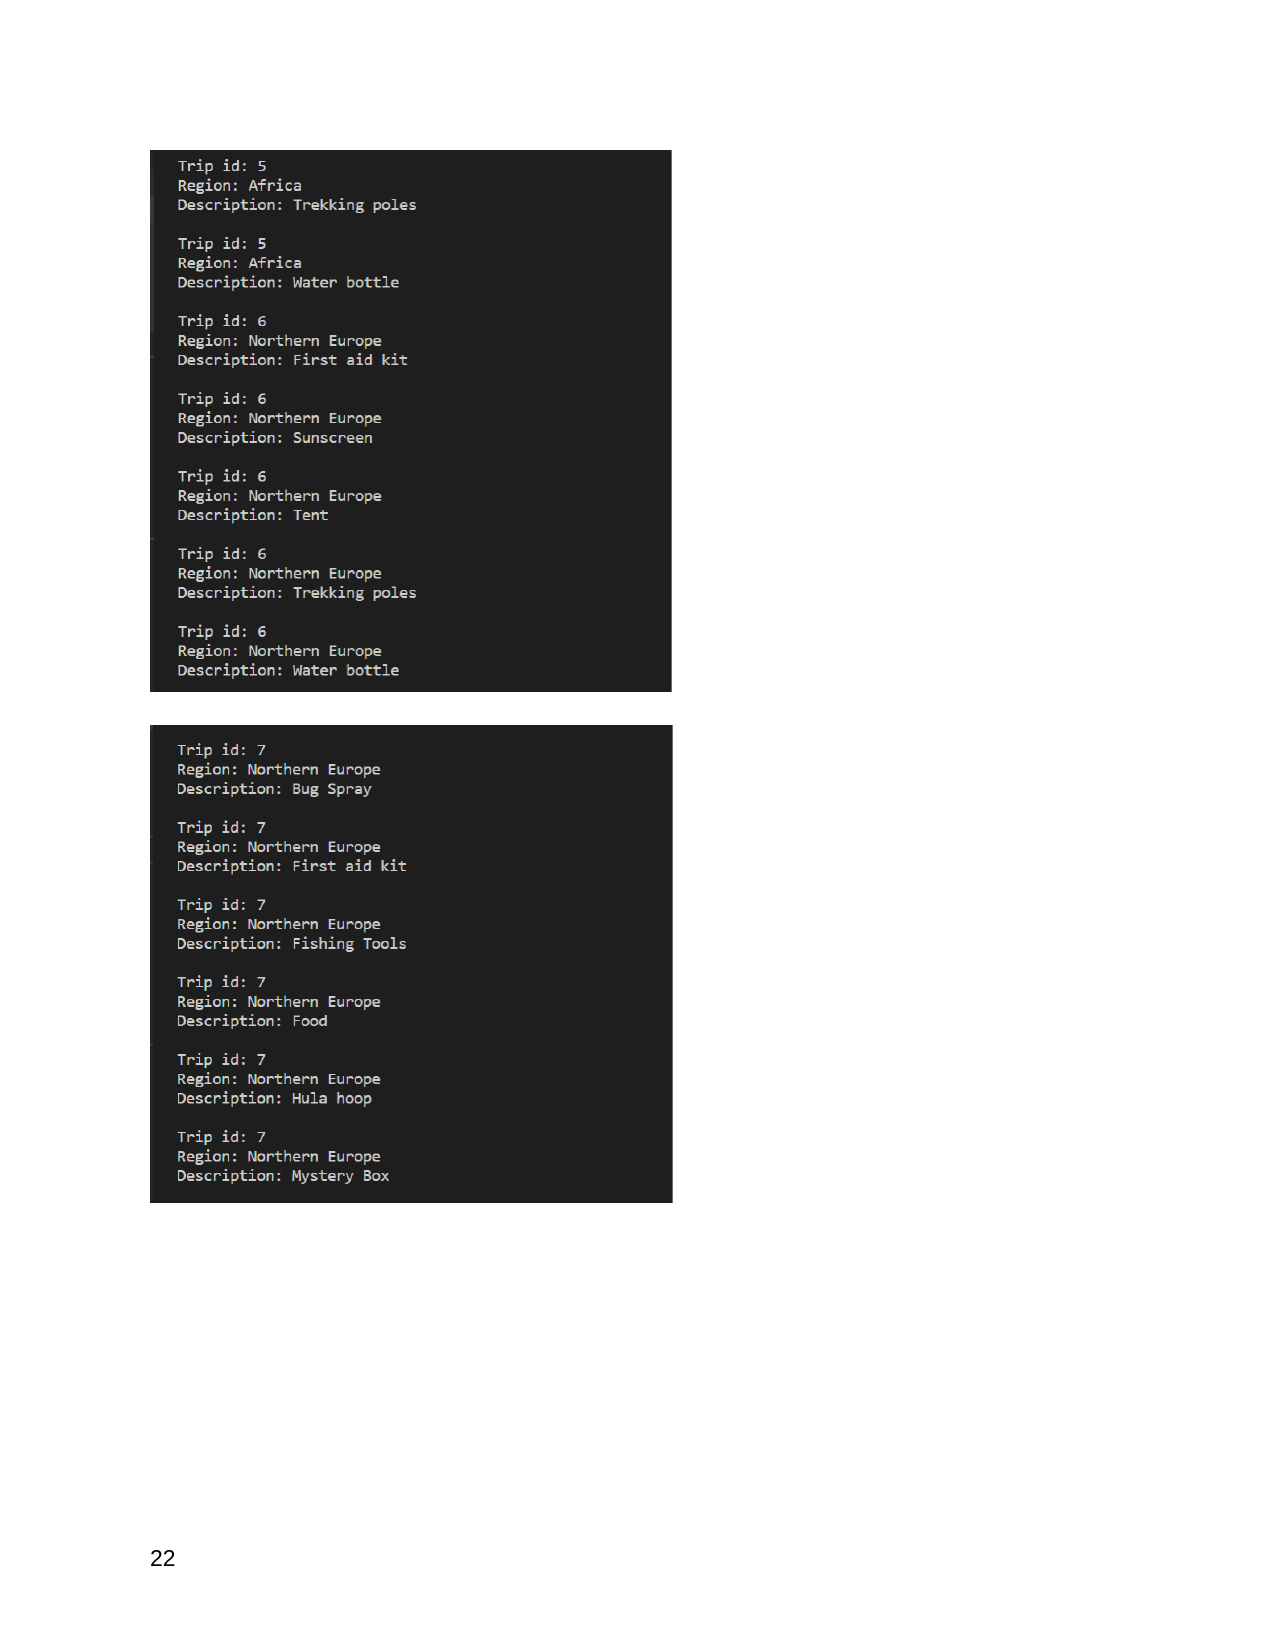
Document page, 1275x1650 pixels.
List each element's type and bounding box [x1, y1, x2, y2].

picture [150, 725, 673, 1203]
picture [150, 150, 672, 692]
